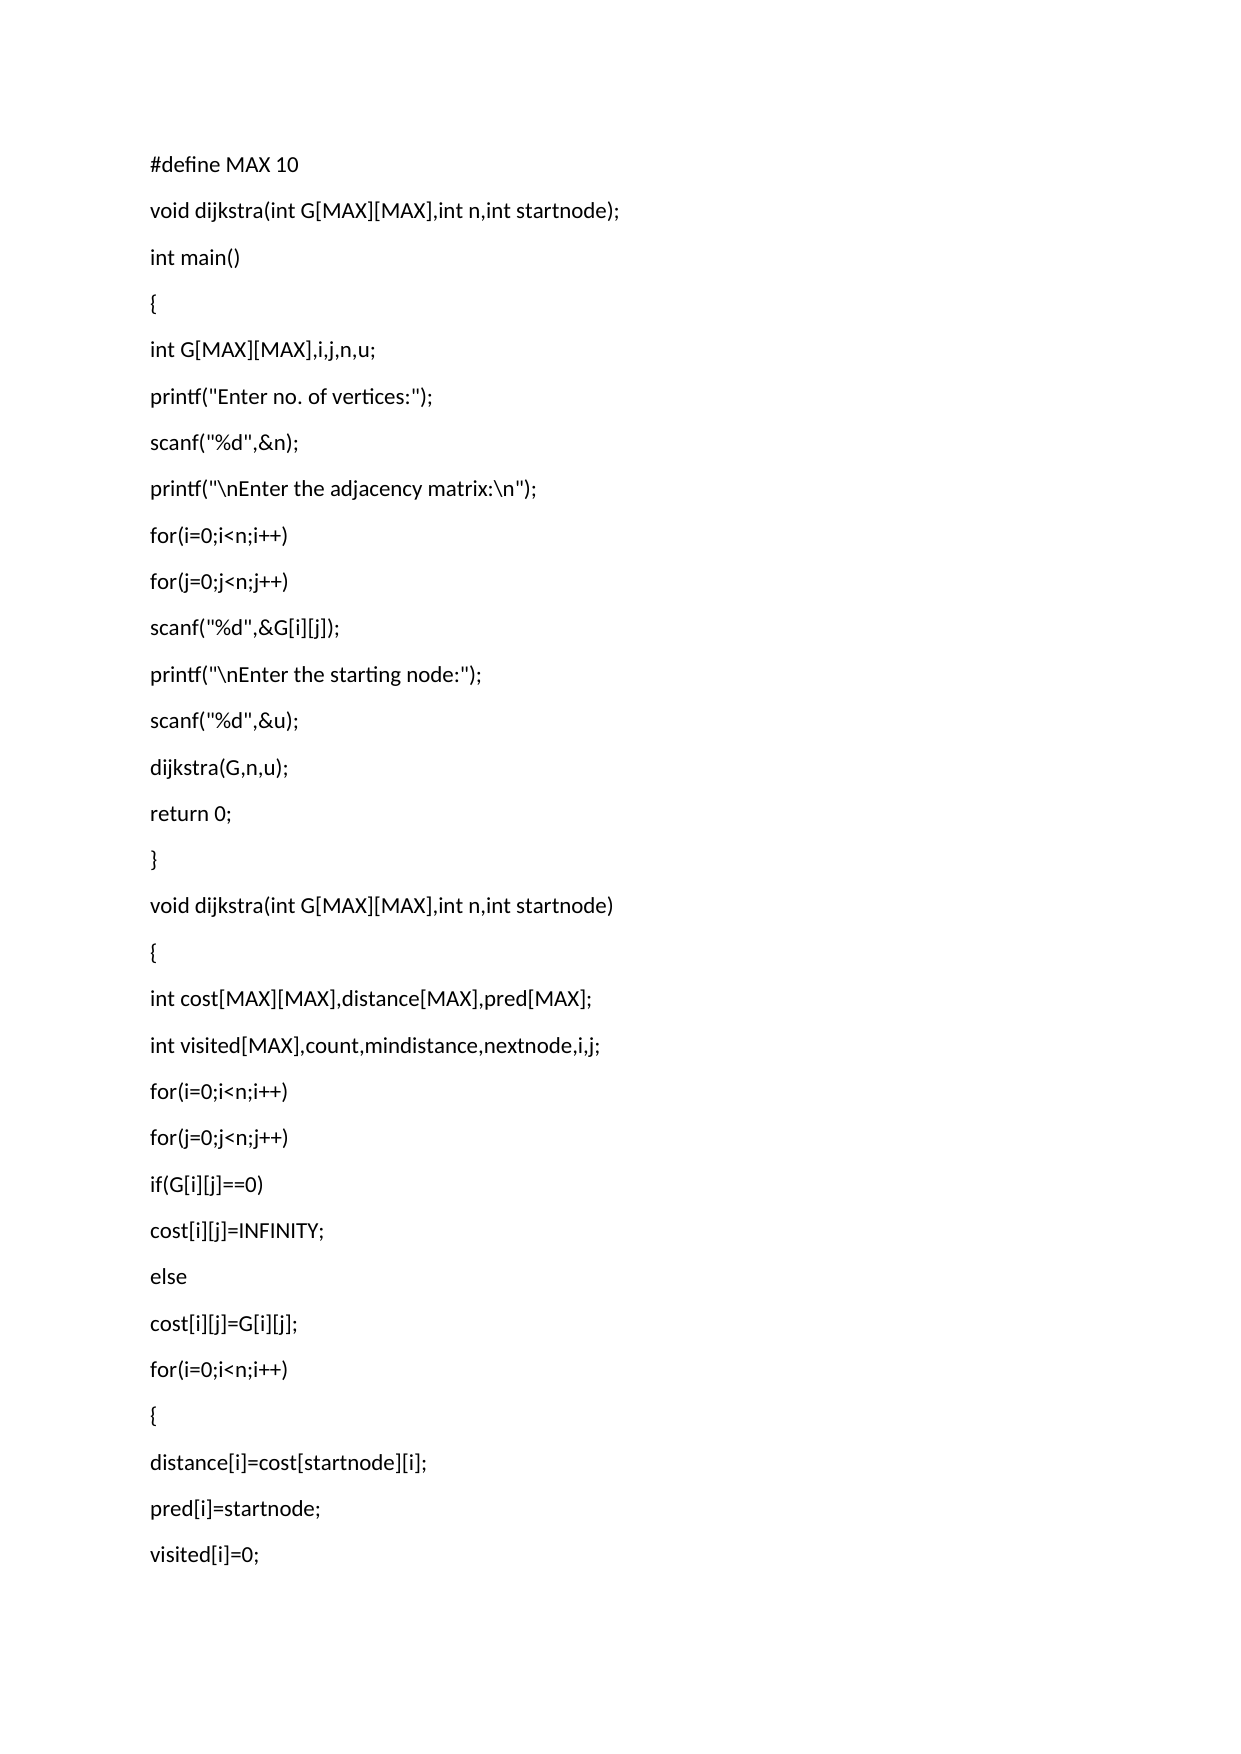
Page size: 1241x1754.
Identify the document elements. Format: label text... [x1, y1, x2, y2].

text return 0; [150, 799, 1090, 827]
text printf("Enter no. of vertices:"); [150, 382, 1090, 410]
text cost[i][j]=G[i][j]; [150, 1309, 1090, 1337]
text for(i=0;i<n;i++) [150, 1077, 1090, 1105]
text int cost[MAX][MAX],distance[MAX],pred[MAX]; [150, 984, 1090, 1012]
text distance[i]=cost[startnode][i]; [150, 1448, 1090, 1476]
text dijkstra(G,n,u); [150, 753, 1090, 781]
text else [150, 1262, 1090, 1291]
text { [150, 1402, 1090, 1429]
text void dijkstra(int G[MAX][MAX],int n,int startnode) [150, 892, 1090, 920]
text } [150, 845, 1090, 873]
text scanf("%d",&n); [150, 428, 1090, 456]
text #define MAX 10 [150, 150, 1090, 178]
text for(i=0;i<n;i++) [150, 521, 1090, 549]
text cost[i][j]=INFINITY; [150, 1216, 1090, 1244]
text pred[i]=startnode; [150, 1494, 1090, 1522]
text for(j=0;j<n;j++) [150, 1123, 1090, 1151]
text for(j=0;j<n;j++) [150, 567, 1090, 595]
text printf("\nEnter the starting node:"); [150, 660, 1090, 688]
text { [150, 289, 1090, 317]
text int visited[MAX],count,mindistance,nextnode,i,j; [150, 1031, 1090, 1059]
text int G[MAX][MAX],i,j,n,u; [150, 335, 1090, 363]
text if(G[i][j]==0) [150, 1170, 1090, 1198]
text scanf("%d",&G[i][j]); [150, 613, 1090, 642]
text printf("\nEnter the adjacency matrix:\n"); [150, 474, 1090, 502]
text for(i=0;i<n;i++) [150, 1355, 1090, 1383]
text int main() [150, 243, 1090, 271]
text { [150, 938, 1090, 966]
text visited[i]=0; [150, 1541, 1090, 1569]
text void dijkstra(int G[MAX][MAX],int n,int startnode); [150, 196, 1090, 224]
text scanf("%d",&u); [150, 706, 1090, 734]
